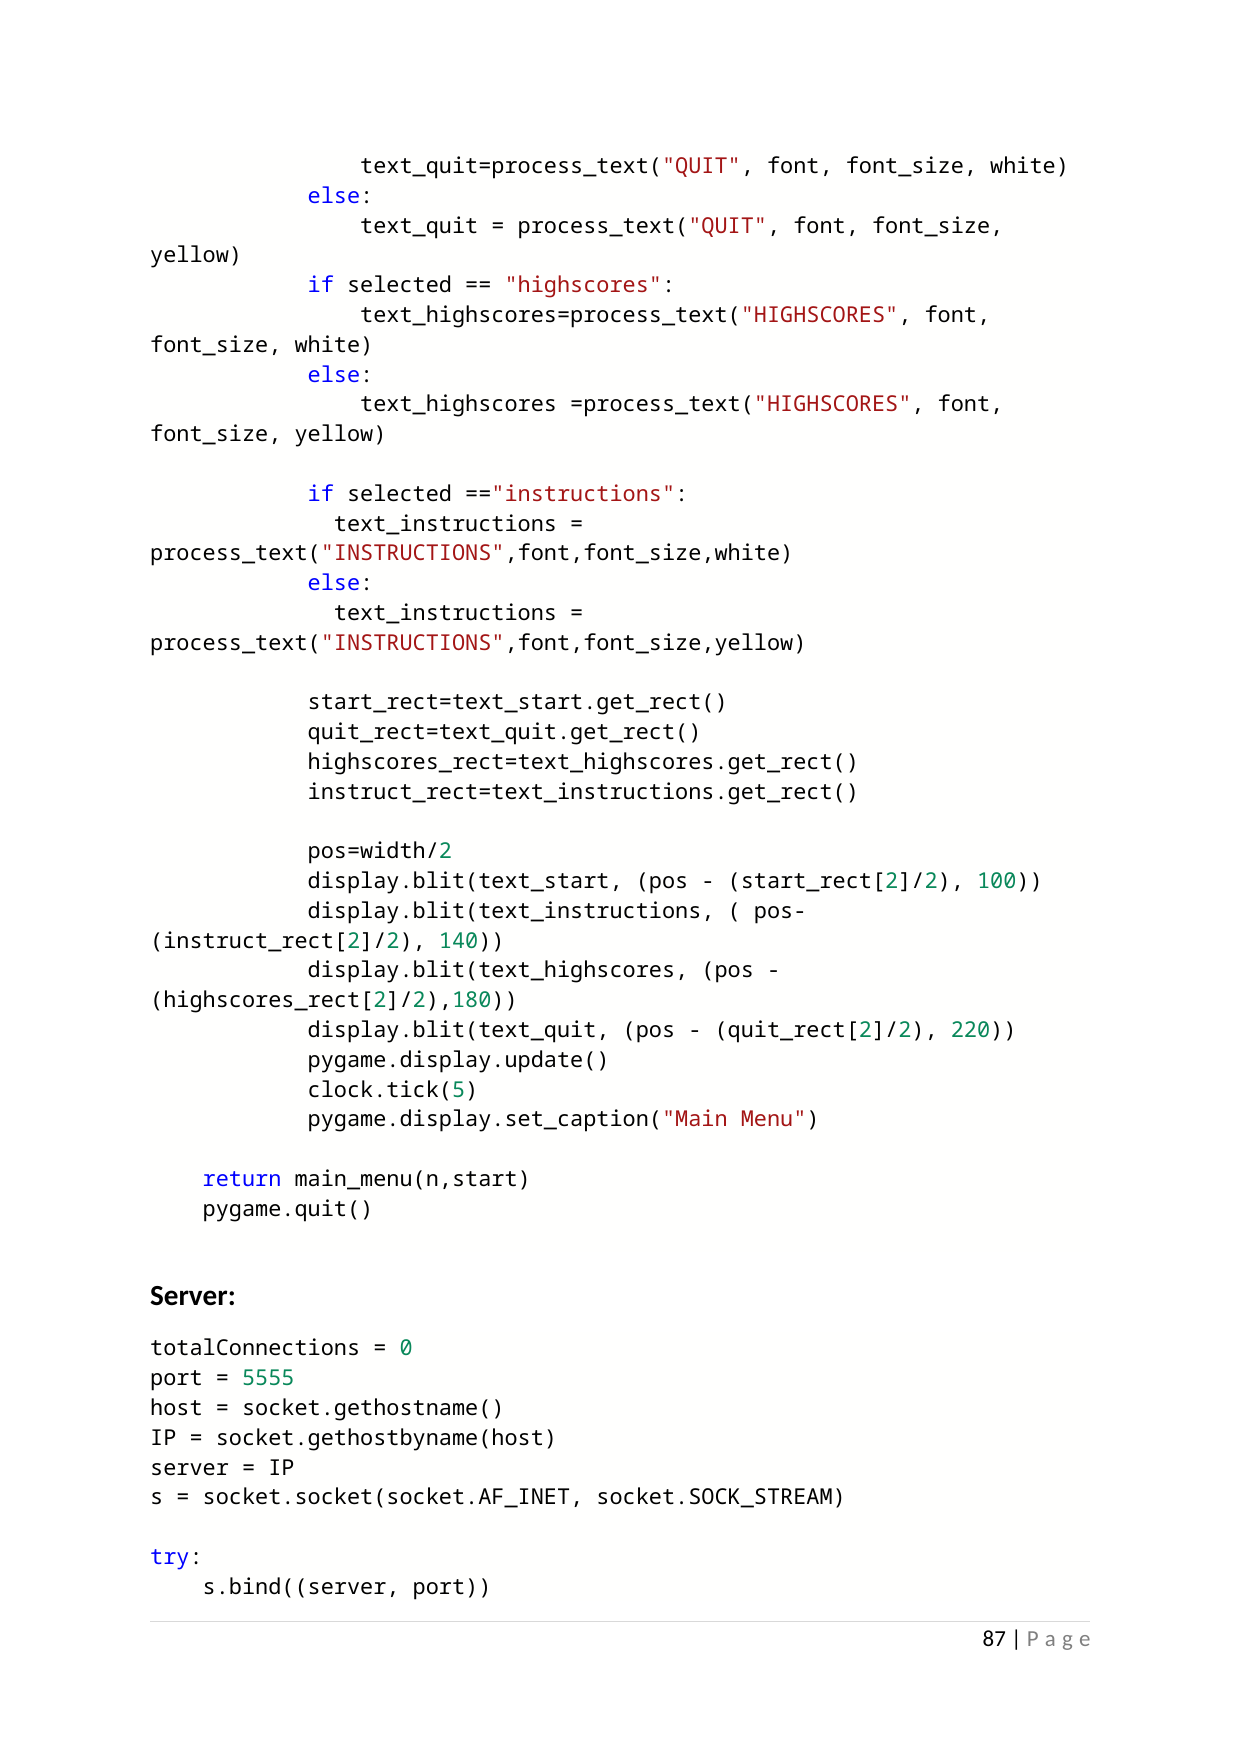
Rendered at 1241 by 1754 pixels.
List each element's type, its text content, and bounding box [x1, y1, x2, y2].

text else: [150, 180, 1090, 209]
text else: [150, 358, 1090, 388]
text display.blit(text_quit, (pos - (quit_rect[2]/2), 220)) [150, 1014, 1090, 1044]
text try: [150, 1541, 1090, 1571]
text pygame.quit() [150, 1193, 1090, 1222]
text pygame.display.update() [150, 1044, 1090, 1073]
text if selected =="instructions": [150, 478, 1090, 507]
text start_rect=text_start.get_rect() [150, 686, 1090, 716]
text text_instructions = process_text("INSTRUCTIONS",font,font_size,white) [150, 507, 1090, 567]
text port = 5555 [150, 1362, 1090, 1392]
text text_quit=process_text("QUIT", font, font_size, white) [150, 150, 1090, 180]
text totalConnections = 0 [150, 1332, 1090, 1362]
text text_highscores=process_text("HIGHSCORES", font, font_size, white) [150, 299, 1090, 358]
text IP = socket.gethostbyname(host) [150, 1422, 1090, 1452]
text text_highscores =process_text("HIGHSCORES", font, font_size, yellow) [150, 388, 1090, 448]
text highscores_rect=text_highscores.get_rect() [150, 746, 1090, 776]
text pygame.display.set_caption("Main Menu") [150, 1103, 1090, 1133]
text if selected == "highscores": [150, 269, 1090, 299]
text display.blit(text_instructions, ( pos- (instruct_rect[2]/2), 140)) [150, 895, 1090, 954]
text pos=width/2 [150, 835, 1090, 865]
text display.blit(text_start, (pos - (start_rect[2]/2), 100)) [150, 865, 1090, 895]
text clock.tick(5) [150, 1073, 1090, 1103]
text display.blit(text_highscores, (pos - (highscores_rect[2]/2),180)) [150, 954, 1090, 1014]
text return main_menu(n,start) [150, 1163, 1090, 1193]
text s.bind((server, port)) [150, 1571, 1090, 1601]
text server = IP [150, 1452, 1090, 1481]
text Server: [150, 1277, 1090, 1313]
text s = socket.socket(socket.AF_INET, socket.SOCK_STREAM) [150, 1481, 1090, 1511]
text host = socket.gethostname() [150, 1392, 1090, 1422]
text quit_rect=text_quit.get_rect() [150, 716, 1090, 746]
text text_quit = process_text("QUIT", font, font_size, yellow) [150, 209, 1090, 269]
text else: [150, 567, 1090, 597]
text instruct_rect=text_instructions.get_rect() [150, 776, 1090, 805]
text text_instructions = process_text("INSTRUCTIONS",font,font_size,yellow) [150, 597, 1090, 656]
